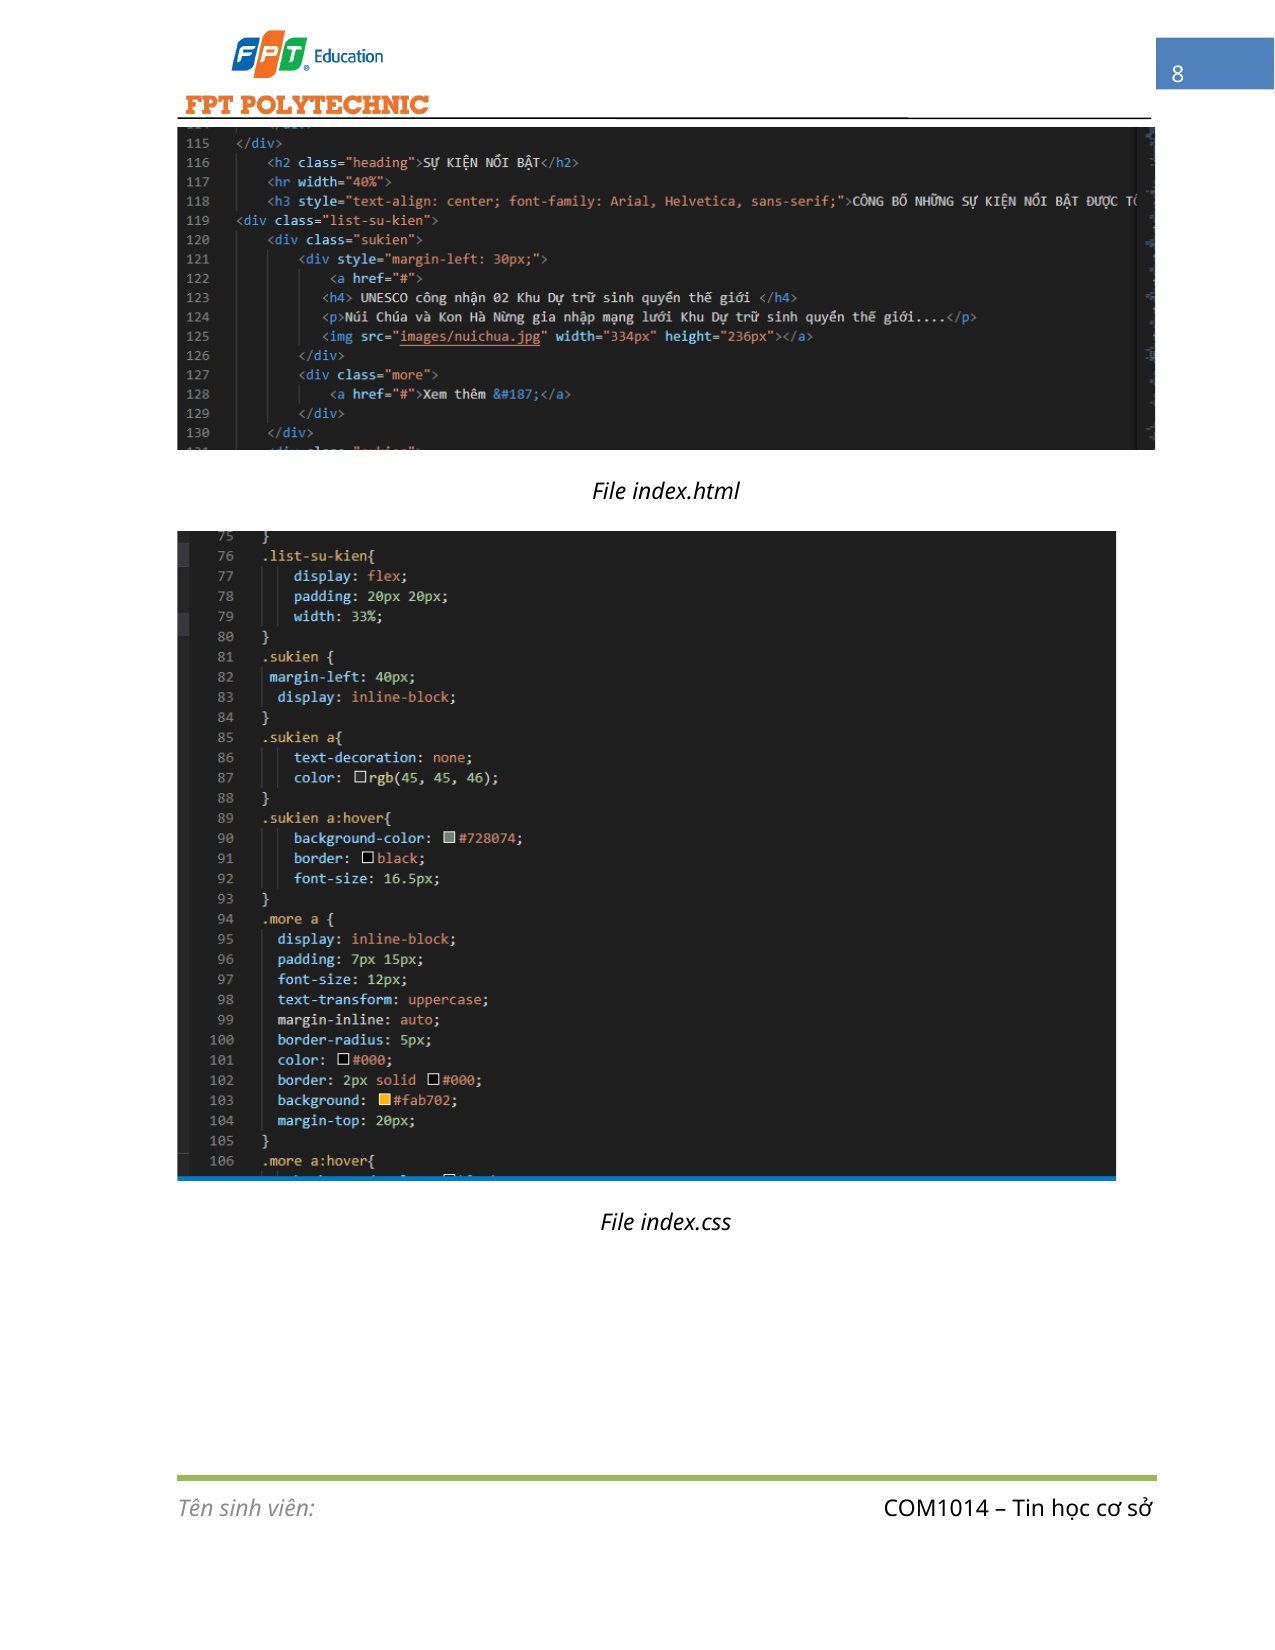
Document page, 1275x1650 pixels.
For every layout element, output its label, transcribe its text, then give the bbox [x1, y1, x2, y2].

picture [177, 22, 437, 122]
picture [177, 127, 1156, 450]
picture [177, 531, 1117, 1181]
text File index.html [177, 475, 1157, 506]
text File index.css [177, 1206, 1157, 1237]
